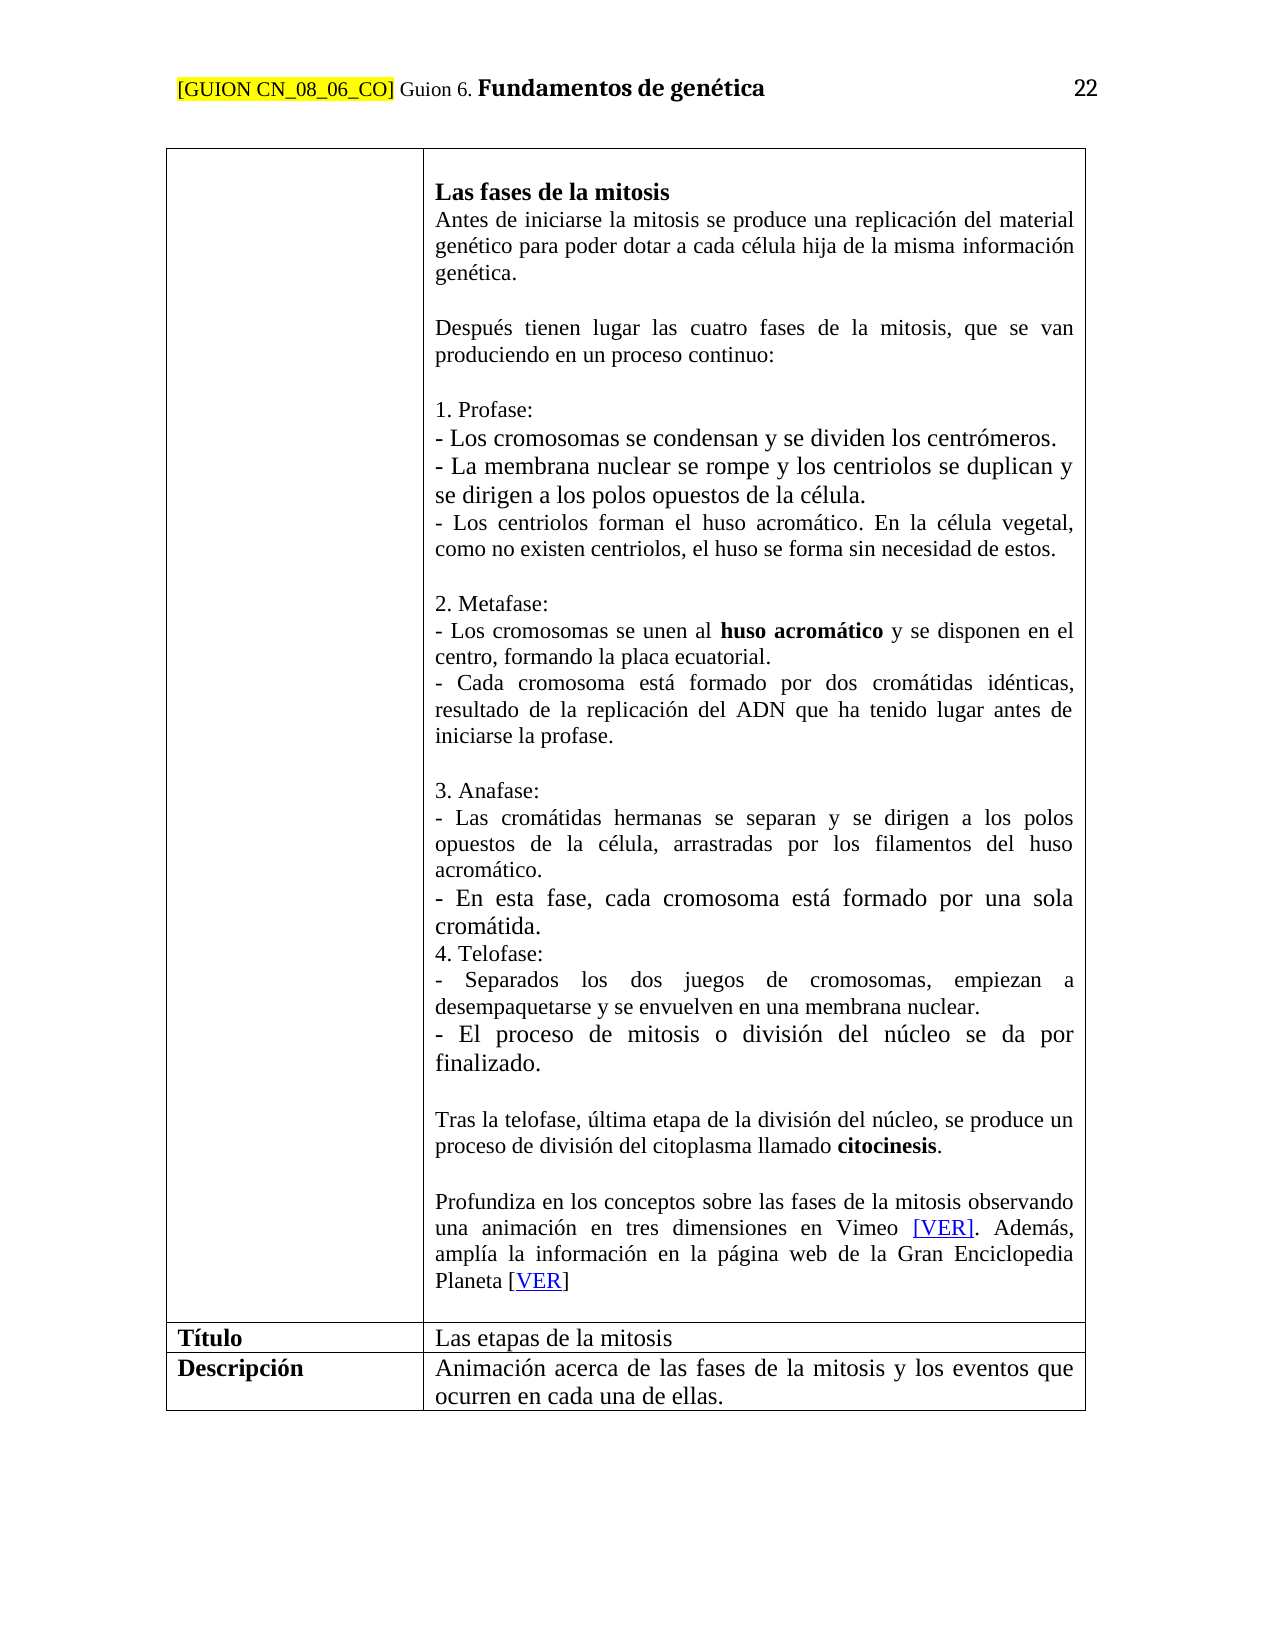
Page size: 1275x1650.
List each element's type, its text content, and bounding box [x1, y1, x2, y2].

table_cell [167, 149, 423, 1322]
table_cell Descripción [167, 1353, 423, 1410]
table_cell Las etapas de la mitosis [424, 1323, 1085, 1352]
table_cell Título [167, 1323, 423, 1352]
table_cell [424, 149, 1085, 1322]
table_cell Animación acerca de las fases de la mitosis y los eventos que ocurren en cada una de ellas. [424, 1353, 1085, 1410]
